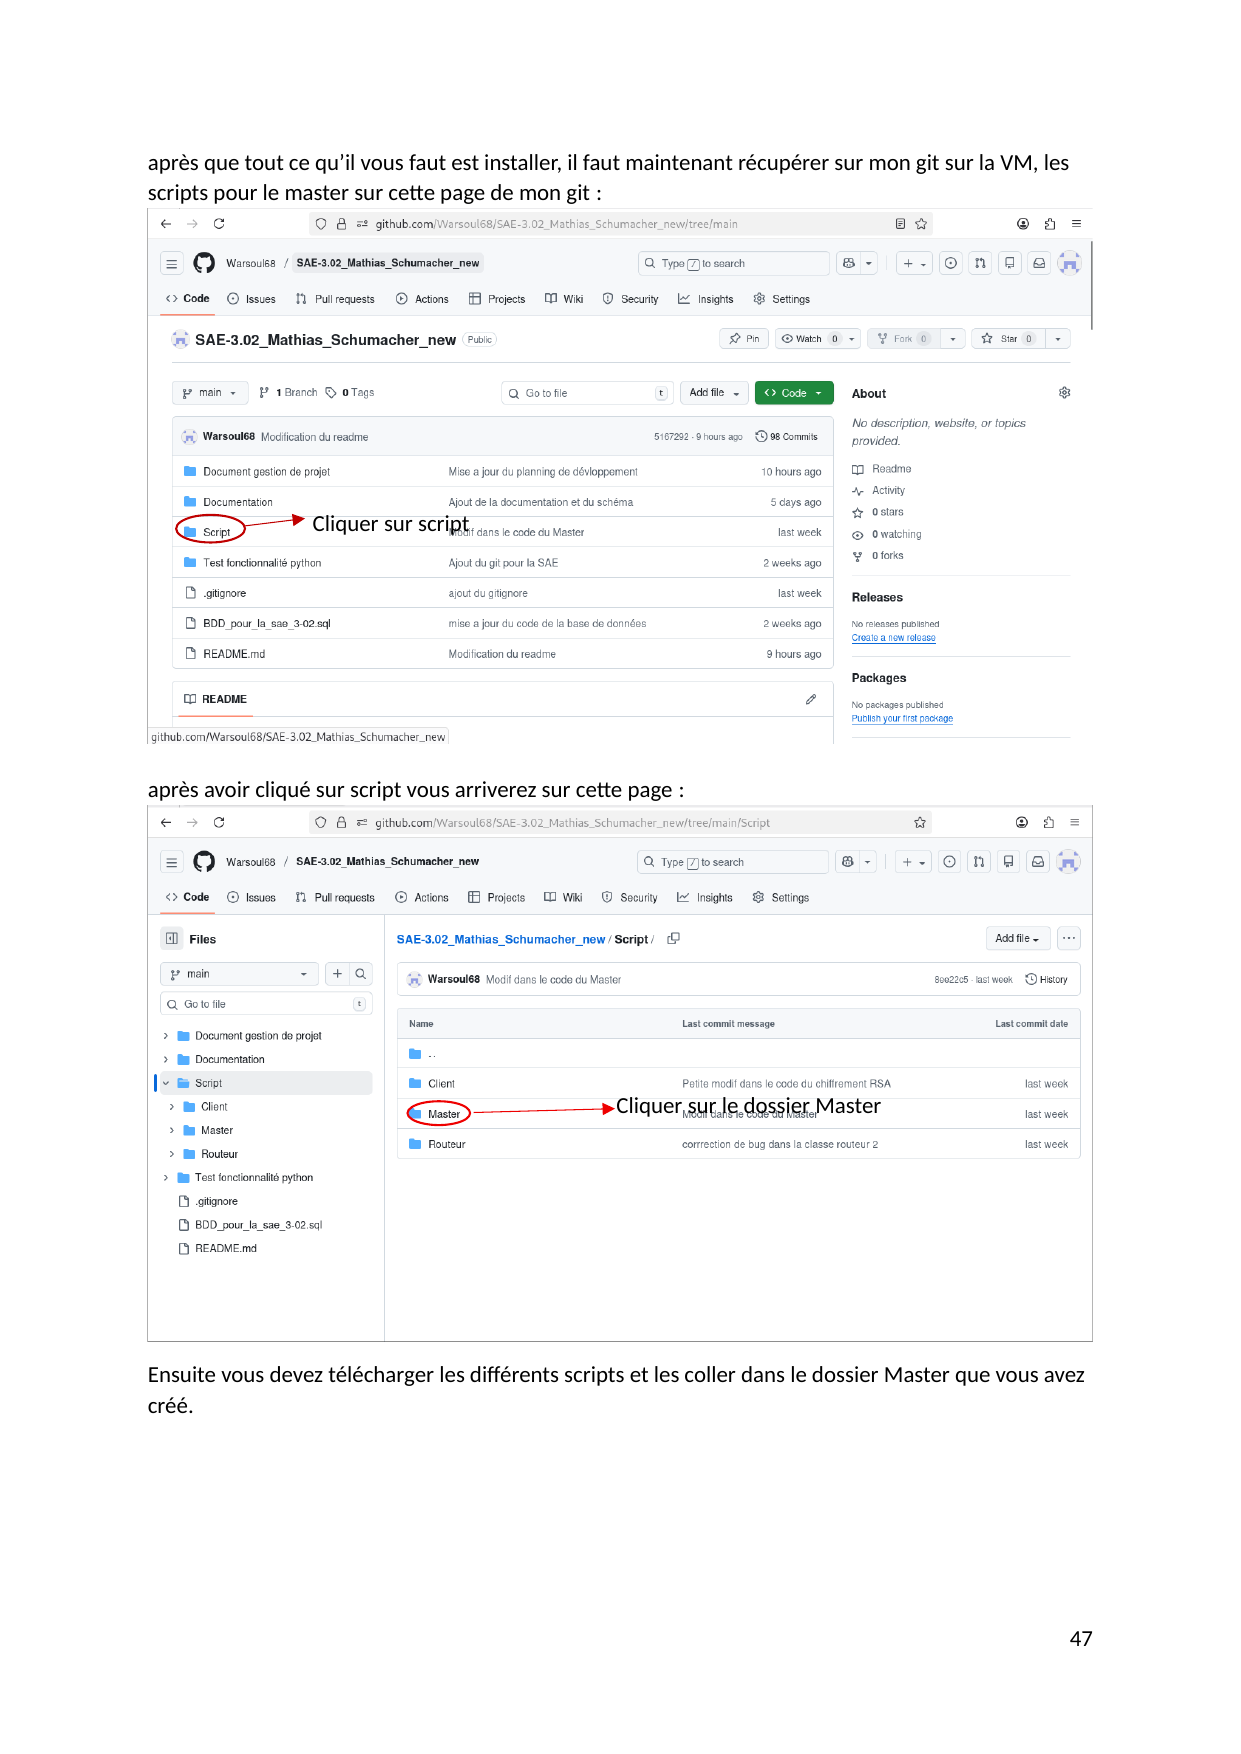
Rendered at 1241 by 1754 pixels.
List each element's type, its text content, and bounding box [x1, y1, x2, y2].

picture [147, 208, 1093, 744]
text après que tout ce qu’il vous faut est installer, il faut maintenant récupérer sur mon git sur la VM, les scripts pour le master sur cette page de mon git : après avoir cliqué sur script vous arriverez sur cette page : [148, 744, 1093, 805]
text Ensuite vous devez télécharger les différents scripts et les coller dans le dossier Master que vous avez créé. [148, 1361, 1093, 1509]
text après que tout ce qu’il vous faut est installer, il faut maintenant récupérer sur mon git sur la VM, les scripts pour le master sur cette page de mon git : après avoir cliqué sur script vous arriverez sur cette page : [148, 148, 1093, 208]
picture [147, 805, 1093, 1342]
